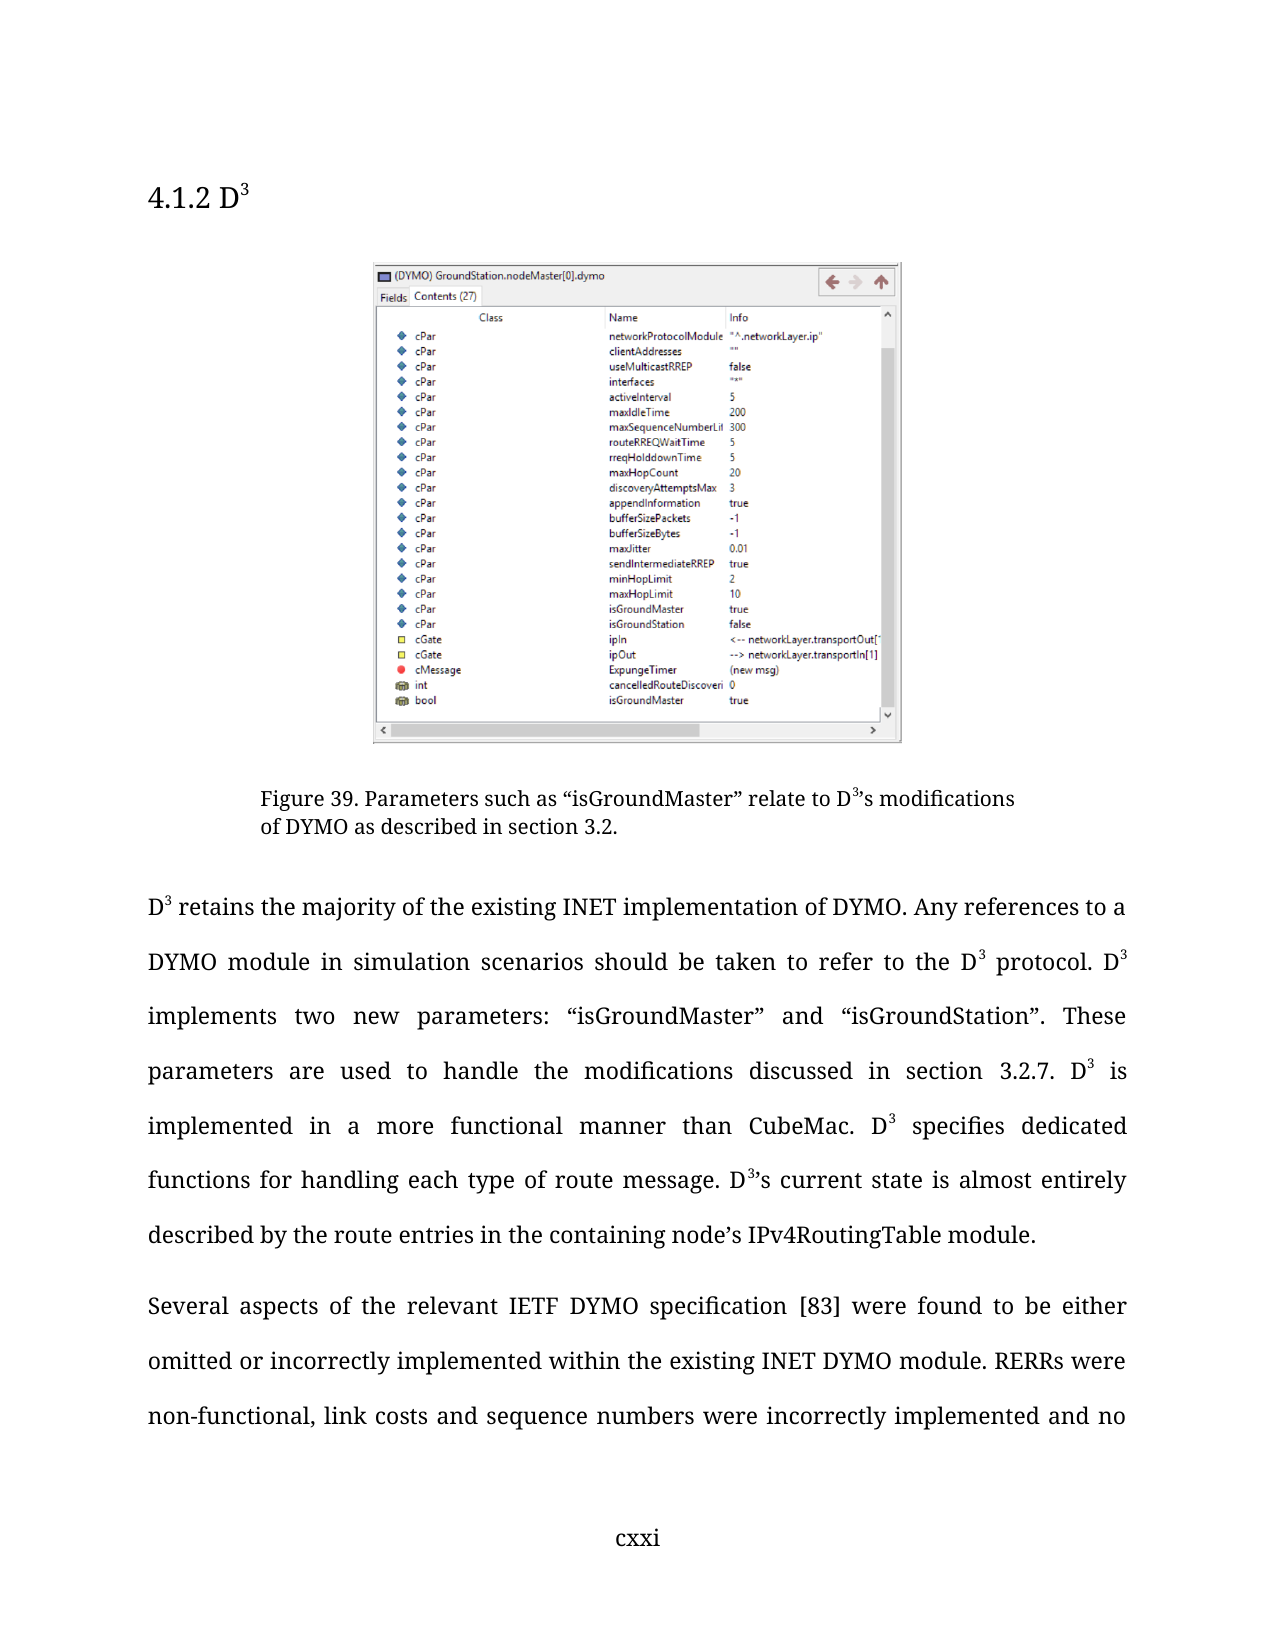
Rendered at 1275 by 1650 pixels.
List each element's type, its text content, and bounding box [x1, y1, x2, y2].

text D3 retains the majority of the existing INET implementation of DYMO. Any references to a DYMO module in simulation scenarios should be taken to refer to the D3 protocol. D3 implements two new parameters: “isGroundMaster” and “isGroundStation”. These parameters are used to handle the modifications discussed in section 3.2.7. D3 is implemented in a more functional manner than CubeMac. D3 specifies dedicated functions for handling each type of route message. D3’s current state is almost entirely described by the route entries in the containing node’s IPv4RoutingTable module. [148, 891, 1127, 1250]
subtitle D3 [148, 177, 1127, 217]
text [148, 1290, 1127, 1431]
picture [373, 262, 902, 744]
text Figure 39. Parameters such as “isGroundMaster” relate to D3’s modifications of DYMO as described in section 3.2. [260, 784, 1015, 841]
